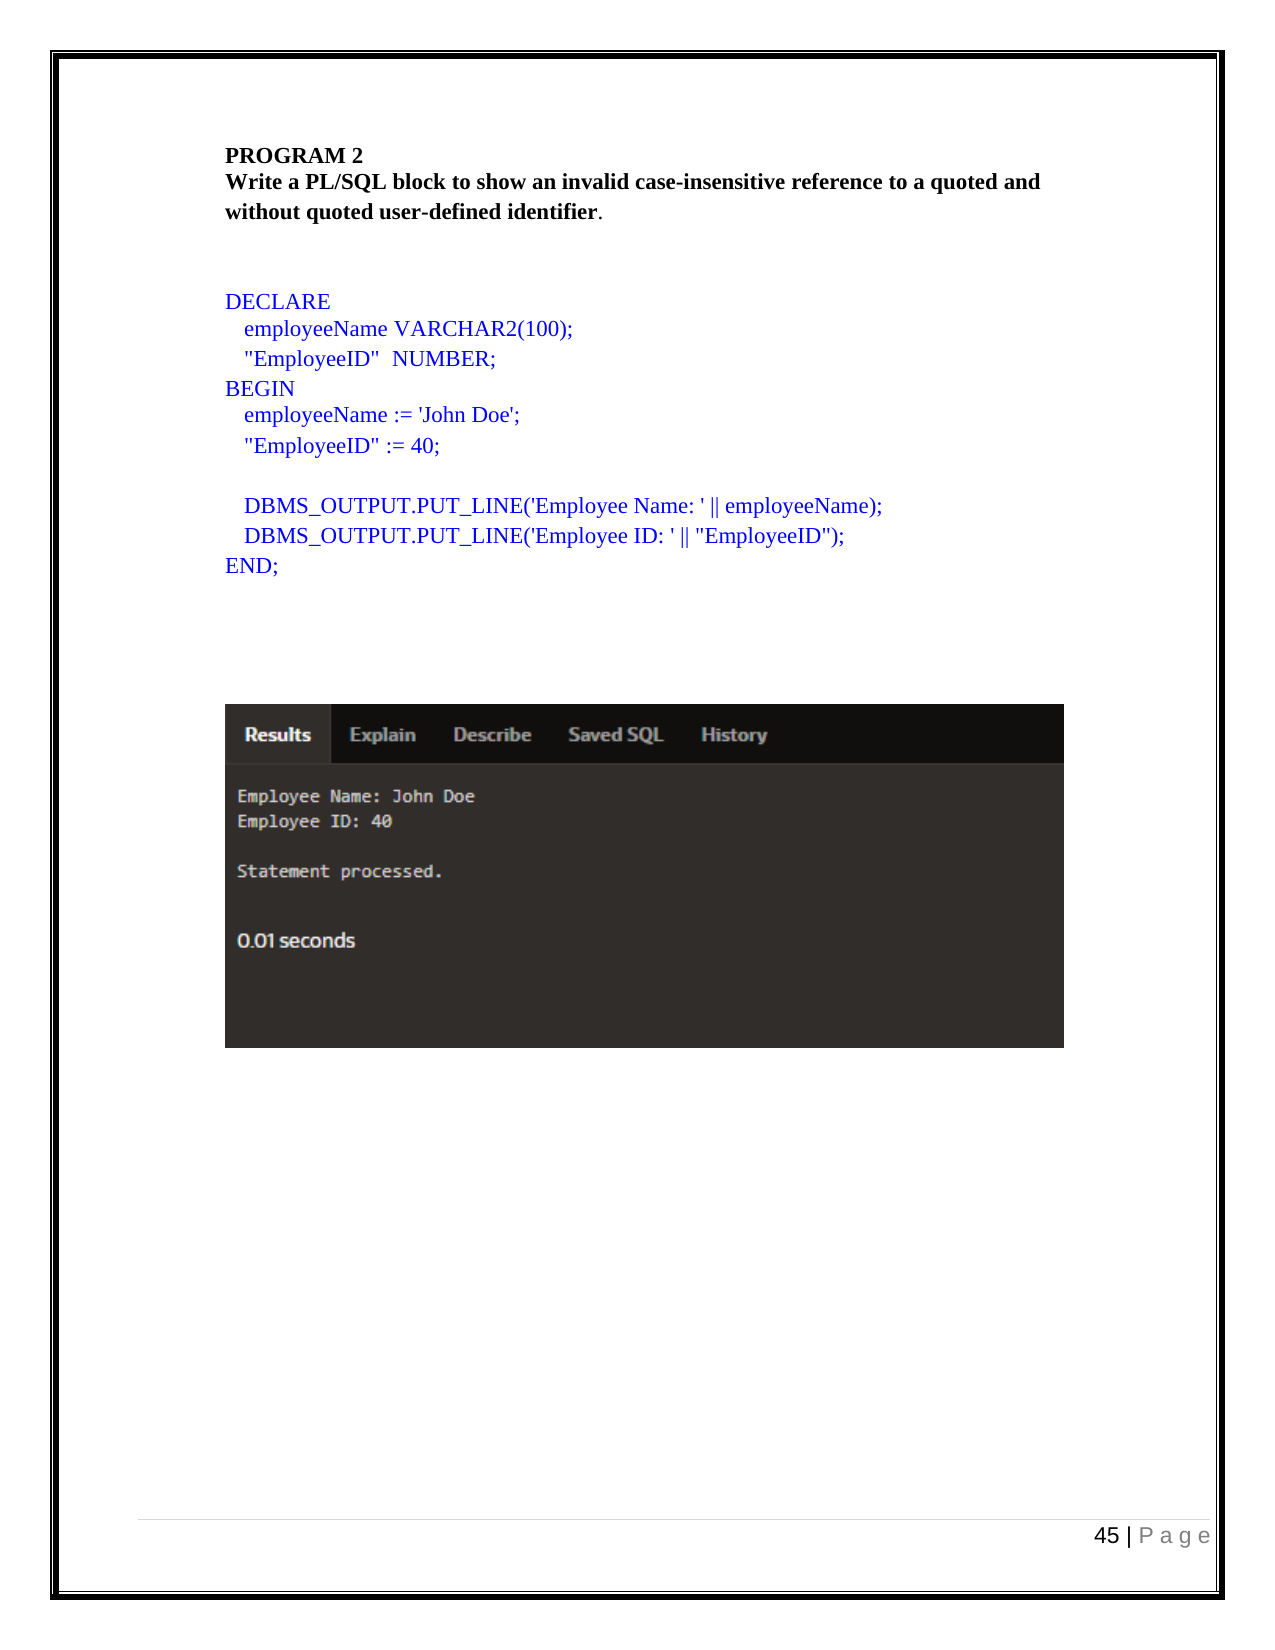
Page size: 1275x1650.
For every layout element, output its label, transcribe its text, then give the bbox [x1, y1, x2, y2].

text DECLARE [225, 288, 1210, 315]
text PROGRAM 2 [225, 142, 1210, 168]
text employeeName := 'John Doe'; "EmployeeID" := 40; [244, 401, 571, 458]
picture [225, 704, 1064, 1048]
text employeeName VARCHAR2(100); "EmployeeID" NUMBER; [244, 315, 647, 371]
text Write a PL/SQL block to show an invalid case-insensitive reference to a quoted and without quoted user-defined identifier. [225, 168, 1116, 224]
text BEGIN [225, 375, 1210, 401]
text DBMS_OUTPUT.PUT_LINE('Employee Name: ' || employeeName); DBMS_OUTPUT.PUT_LINE('Employee ID: ' || "EmployeeID"); [244, 492, 956, 548]
text END; [225, 552, 1210, 579]
